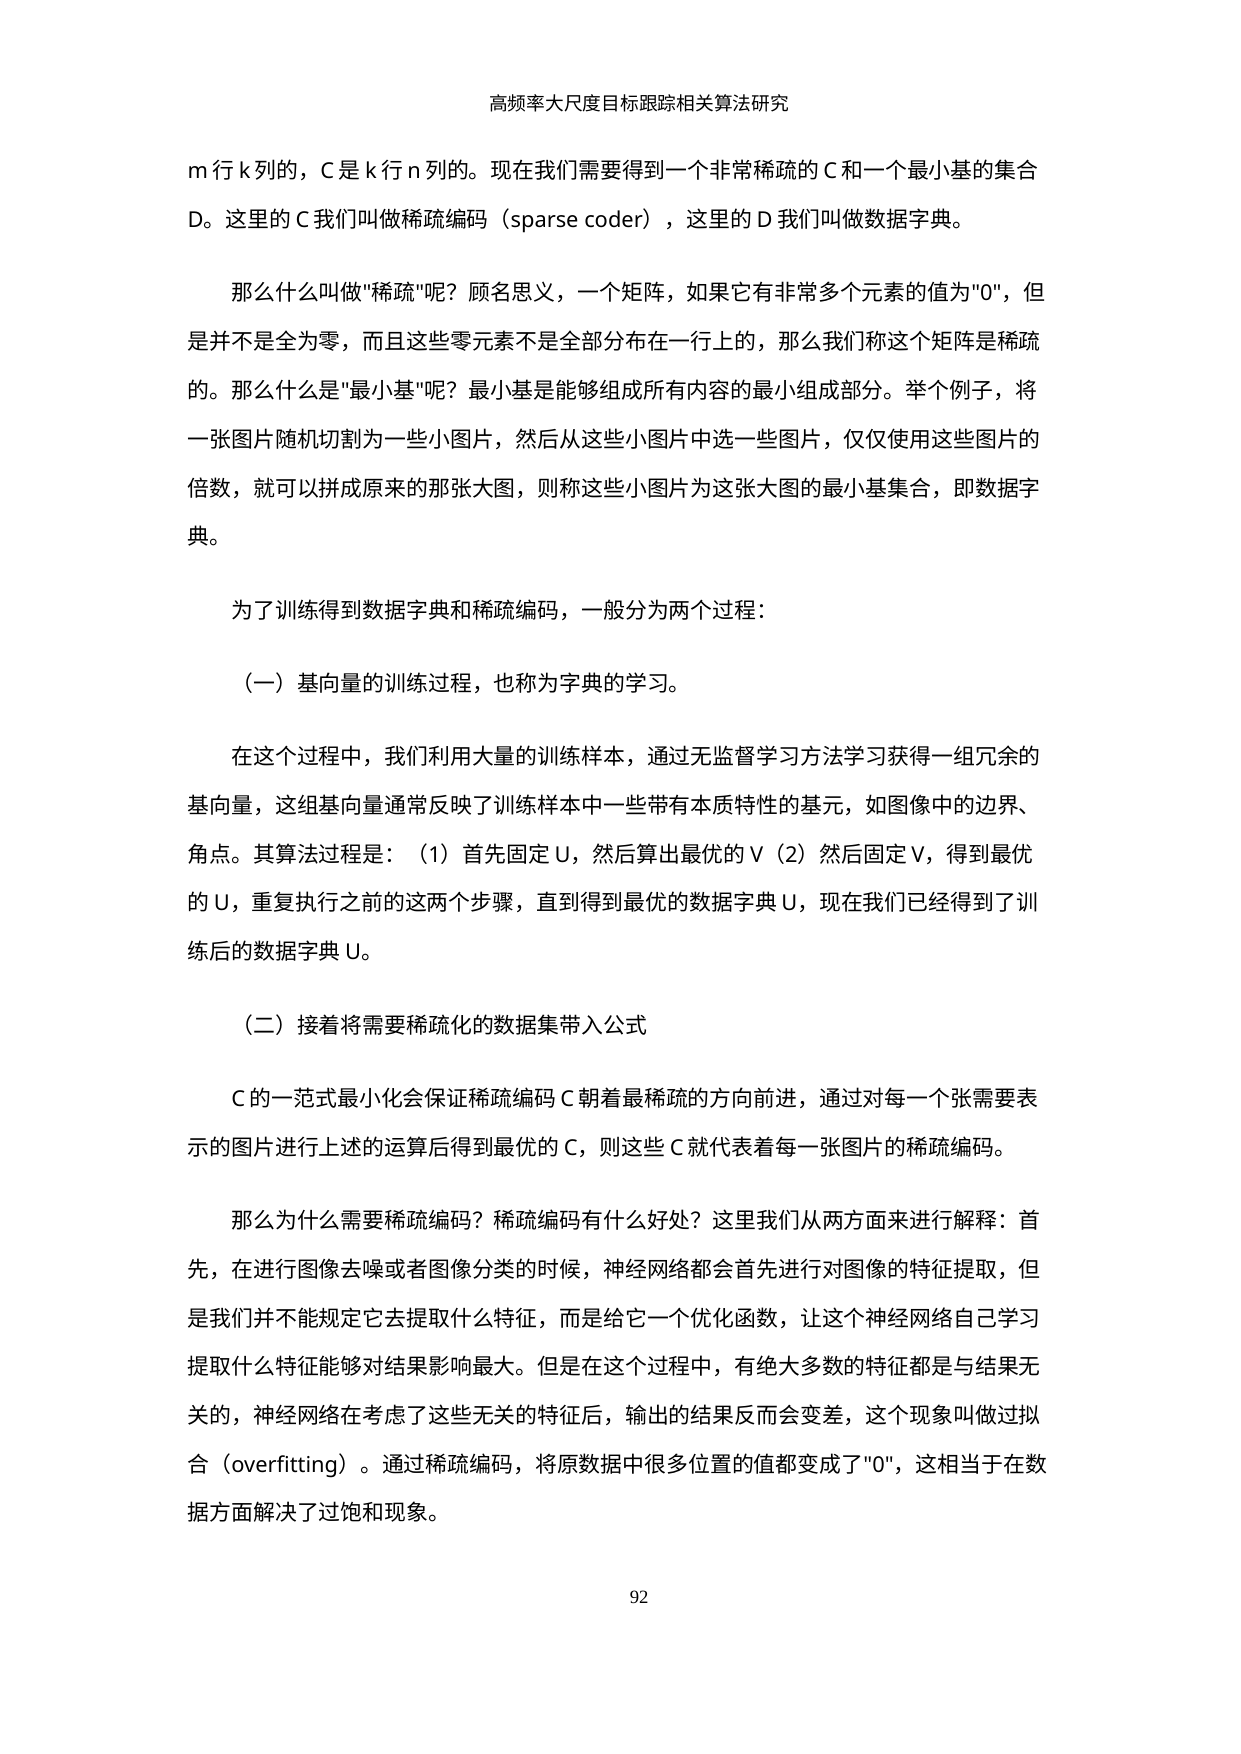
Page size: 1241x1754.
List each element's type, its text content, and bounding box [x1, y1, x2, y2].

text 那么什么叫做"稀疏"呢？顾名思义，一个矩阵，如果它有非常多个元素的值为"0"，但是并不是全为零，而且这些零元素不是全部分布在一行上的，那么我们称这个矩阵是稀疏的。那么什么是"最小基"呢？最小基是能够组成所有内容的最小组成部分。举个例子，将一张图片随机切割为一些小图片，然后从这些小图片中选一些图片，仅仅使用这些图片的倍数，就可以拼成原来的那张大图，则称这些小图片为这张大图的最小基集合，即数据字典。 [187, 275, 1053, 551]
text （二）接着将需要稀疏化的数据集带入公式 [187, 1007, 1053, 1040]
text 在这个过程中，我们利用大量的训练样本，通过无监督学习方法学习获得一组冗余的基向量，这组基向量通常反映了训练样本中一些带有本质特性的基元，如图像中的边界、角点。其算法过程是：（1）首先固定U，然后算出最优的V（2）然后固定V，得到最优的U，重复执行之前的这两个步骤，直到得到最优的数据字典U，现在我们已经得到了训练后的数据字典U。 [187, 739, 1053, 966]
text 为了训练得到数据字典和稀疏编码，一般分为两个过程： [187, 592, 1053, 625]
text C的一范式最小化会保证稀疏编码C朝着最稀疏的方向前进，通过对每一个张需要表示的图片进行上述的运算后得到最优的C，则这些C就代表着每一张图片的稀疏编码。 [187, 1081, 1053, 1162]
text （一）基向量的训练过程，也称为字典的学习。 [187, 666, 1053, 698]
text 那么为什么需要稀疏编码？稀疏编码有什么好处？这里我们从两方面来进行解释：首先，在进行图像去噪或者图像分类的时候，神经网络都会首先进行对图像的特征提取，但是我们并不能规定它去提取什么特征，而是给它一个优化函数，让这个神经网络自己学习提取什么特征能够对结果影响最大。但是在这个过程中，有绝大多数的特征都是与结果无关的，神经网络在考虑了这些无关的特征后，输出的结果反而会变差，这个现象叫做过拟合（overfitting）。通过稀疏编码，将原数据中很多位置的值都变成了"0"，这相当于在数据方面解决了过饱和现象。 [187, 1203, 1053, 1528]
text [187, 153, 1053, 234]
